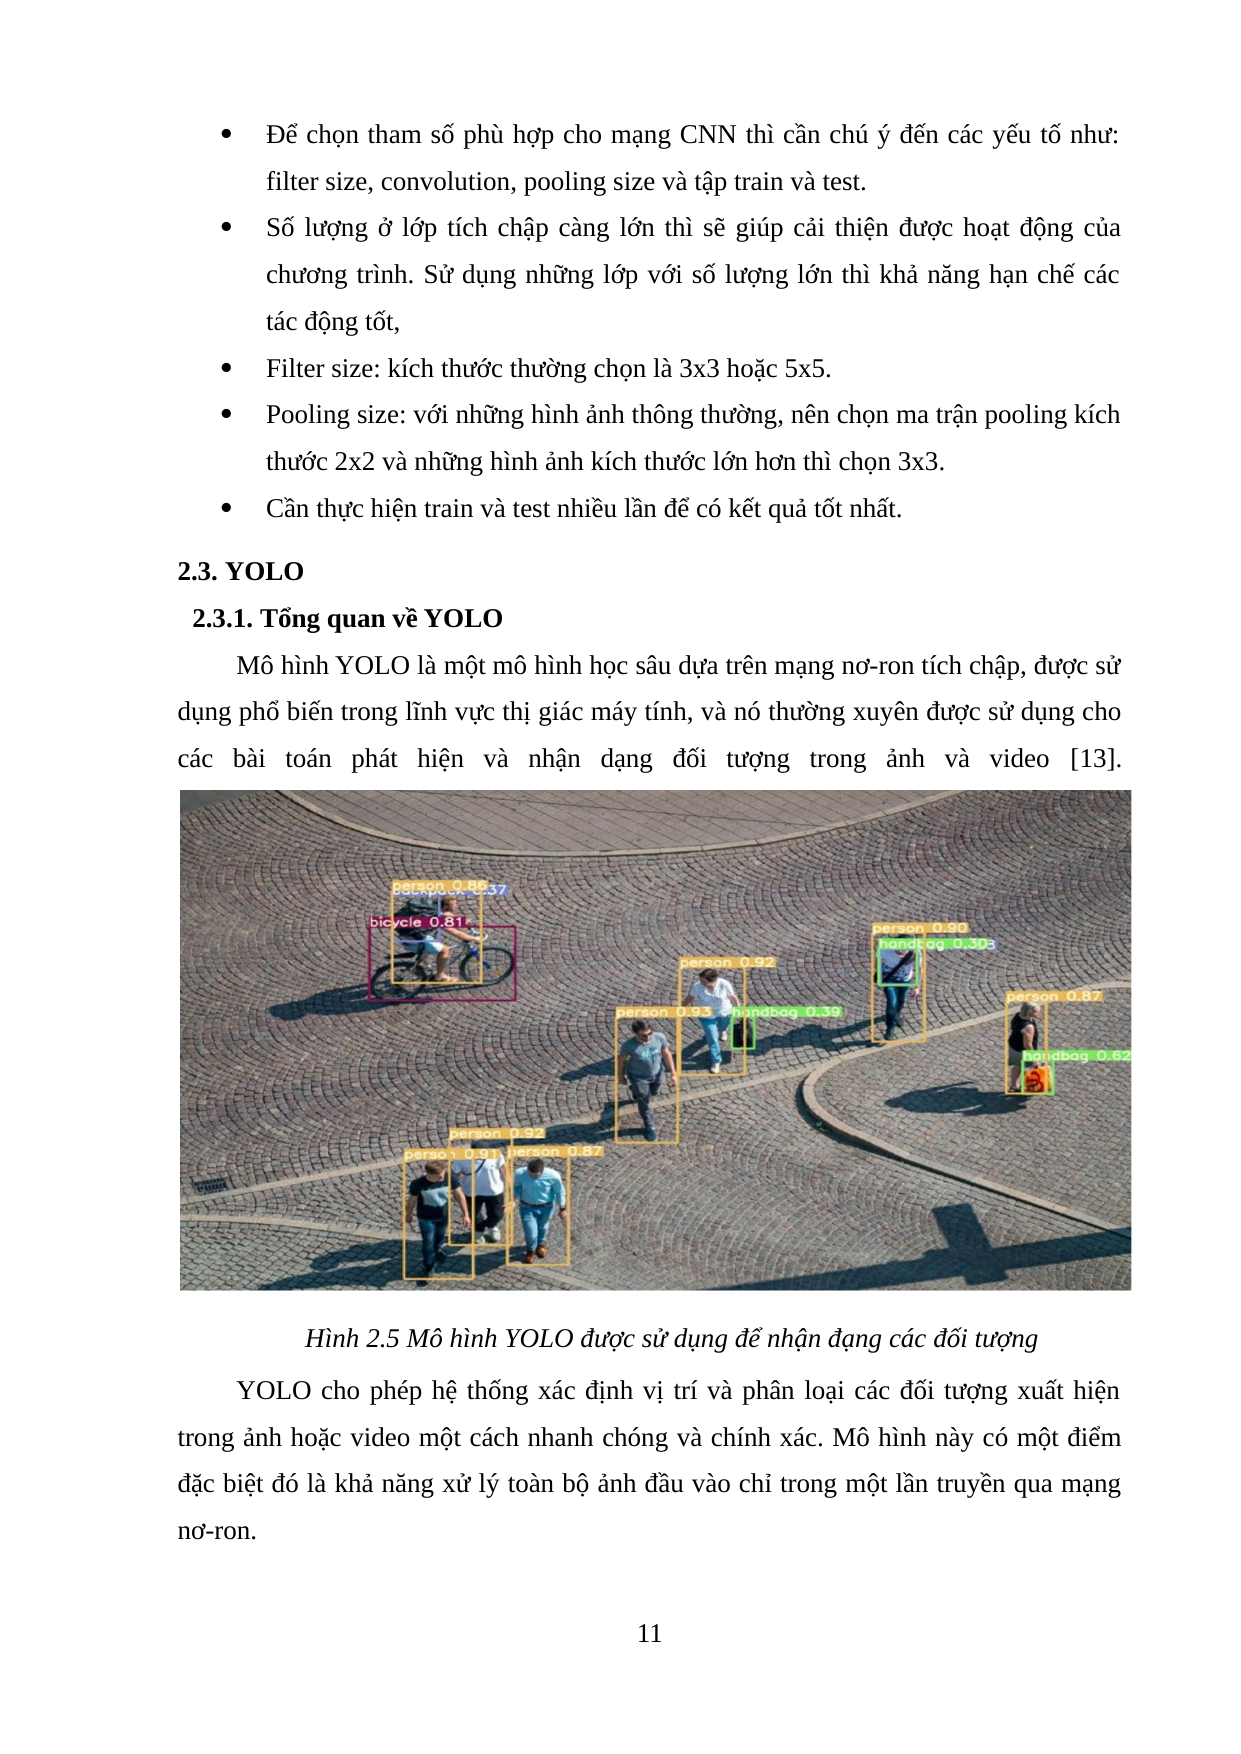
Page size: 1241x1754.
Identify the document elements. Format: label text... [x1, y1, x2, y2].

subtitle YOLO [177, 556, 1122, 587]
list Cần thực hiện train và test nhiều lần để có kết quả tốt nhất. [222, 492, 1122, 523]
text Hình 2.5 Mô hình YOLO được sử dụng để nhận đạng các đối tượng [222, 1322, 1122, 1353]
list Pooling size: với những hình ảnh thông thường, nên chọn ma trận pooling kích thước 2x2 và những hình ảnh kích thước lớn hơn thì chọn 3x3. [222, 398, 1122, 476]
text YOLO cho phép hệ thống xác định vị trí và phân loại các đối tượng xuất hiện trong ảnh hoặc video một cách nhanh chóng và chính xác. Mô hình này có một điểm đặc biệt đó là khả năng xử lý toàn bộ ảnh đầu vào chỉ trong một lần truyền qua mạng nơ-ron. [177, 1374, 1122, 1545]
subtitle Tổng quan về YOLO [192, 602, 1122, 633]
list Filter size: kích thước thường chọn là 3x3 hoặc 5x5. [222, 352, 1122, 383]
picture [177, 788, 1132, 1291]
list Để chọn tham số phù hợp cho mạng CNN thì cần chú ý đến các yếu tố như: filter size, convolution, pooling size và tập train và test. [222, 118, 1122, 196]
text Mô hình YOLO là một mô hình học sâu dựa trên mạng nơ-ron tích chập, được sử dụng phổ biến trong lĩnh vực thị giác máy tính, và nó thường xuyên được sử dụng cho các bài toán phát hiện và nhận dạng đối tượng trong ảnh và video. [177, 649, 1122, 788]
list Số lượng ở lớp tích chập càng lớn thì sẽ giúp cải thiện được hoạt động của chương trình. Sử dụng những lớp với số lượng lớn thì khả năng hạn chế các tác động tốt, [222, 212, 1122, 336]
